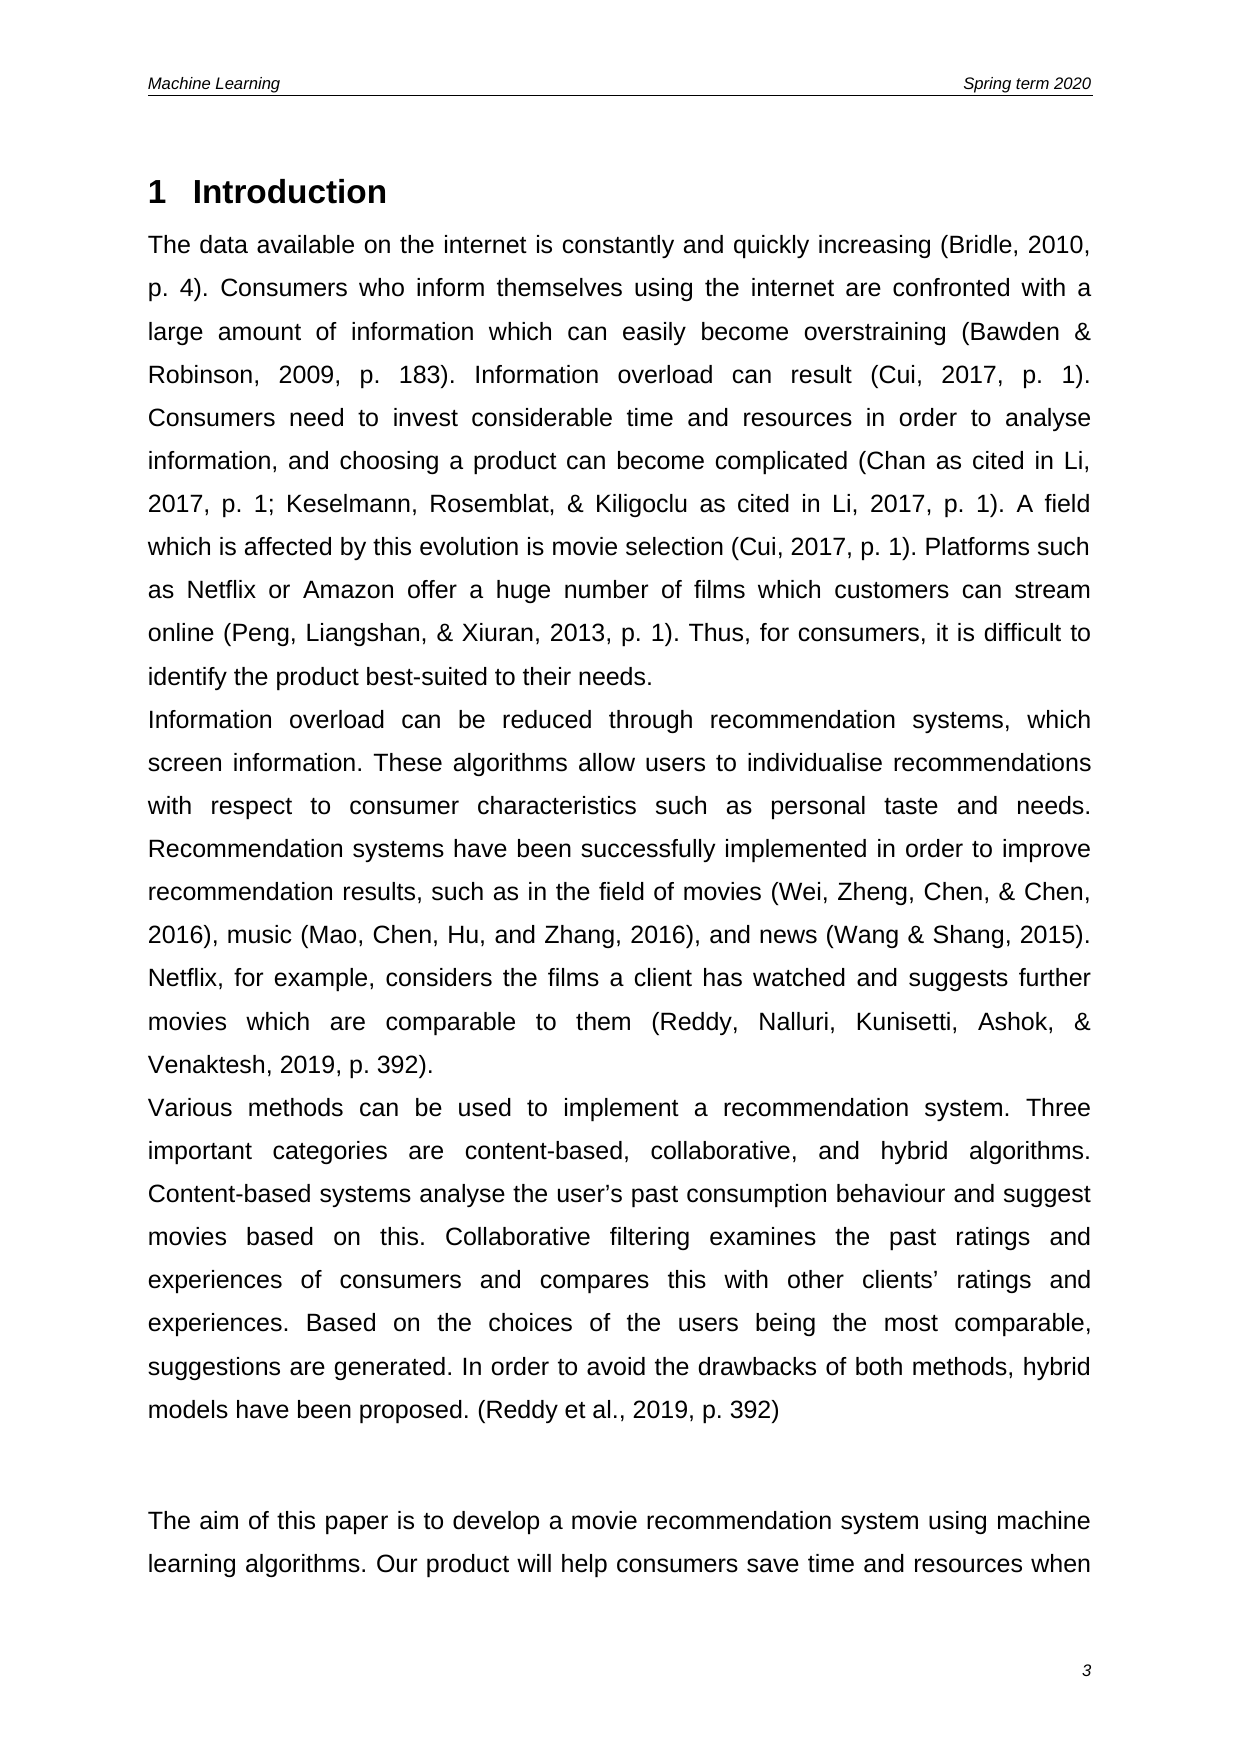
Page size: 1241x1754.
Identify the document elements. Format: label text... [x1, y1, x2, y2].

subtitle Introduction [148, 173, 1093, 211]
text Various methods can be used to implement a recommendation system. Three important categories are content-based, collaborative, and hybrid algorithms. Content-based systems analyse the user’s past consumption behaviour and suggest movies based on this. Collaborative filtering examines the past ratings and experiences of consumers and compares this with other clients’ ratings and experiences. Based on the choices of the users being the most comparable, suggestions are generated. In order to avoid the drawbacks of both methods, hybrid models have been proposed. (Reddy et al., 2019, p. 392) [148, 1093, 1093, 1423]
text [148, 1506, 1093, 1578]
text The data available on the internet is constantly and quickly increasing (Bridle, 2010, p. 4). Consumers who inform themselves using the internet are confronted with a large amount of information which can easily become overstraining (Bawden & Robinson, 2009, p. 183). Information overload can result (Cui, 2017, p. 1). Consumers need to invest considerable time and resources in order to analyse information, and choosing a product can become complicated (Chan as cited in Li, 2017, p. 1; Keselmann, Rosemblat, & Kiligoclu as cited in Li, 2017, p. 1). A field which is affected by this evolution is movie selection (Cui, 2017, p. 1). Platforms such as Netflix or Amazon offer a huge number of films which customers can stream online (Peng, Liangshan, & Xiuran, 2013, p. 1). Thus, for consumers, it is difficult to identify the product best-suited to their needs. [148, 230, 1093, 690]
text Information overload can be reduced through recommendation systems, which screen information. These algorithms allow users to individualise recommendations with respect to consumer characteristics such as personal taste and needs. Recommendation systems have been successfully implemented in order to improve recommendation results, such as in the field of movies (Wei, Zheng, Chen, & Chen, 2016), music (Mao, Chen, Hu, and Zhang, 2016), and news (Wang & Shang, 2015). Netflix, for example, considers the films a client has watched and suggests further movies which are comparable to them (Reddy, Nalluri, Kunisetti, Ashok, & Venaktesh, 2019, p. 392). [148, 704, 1093, 1078]
